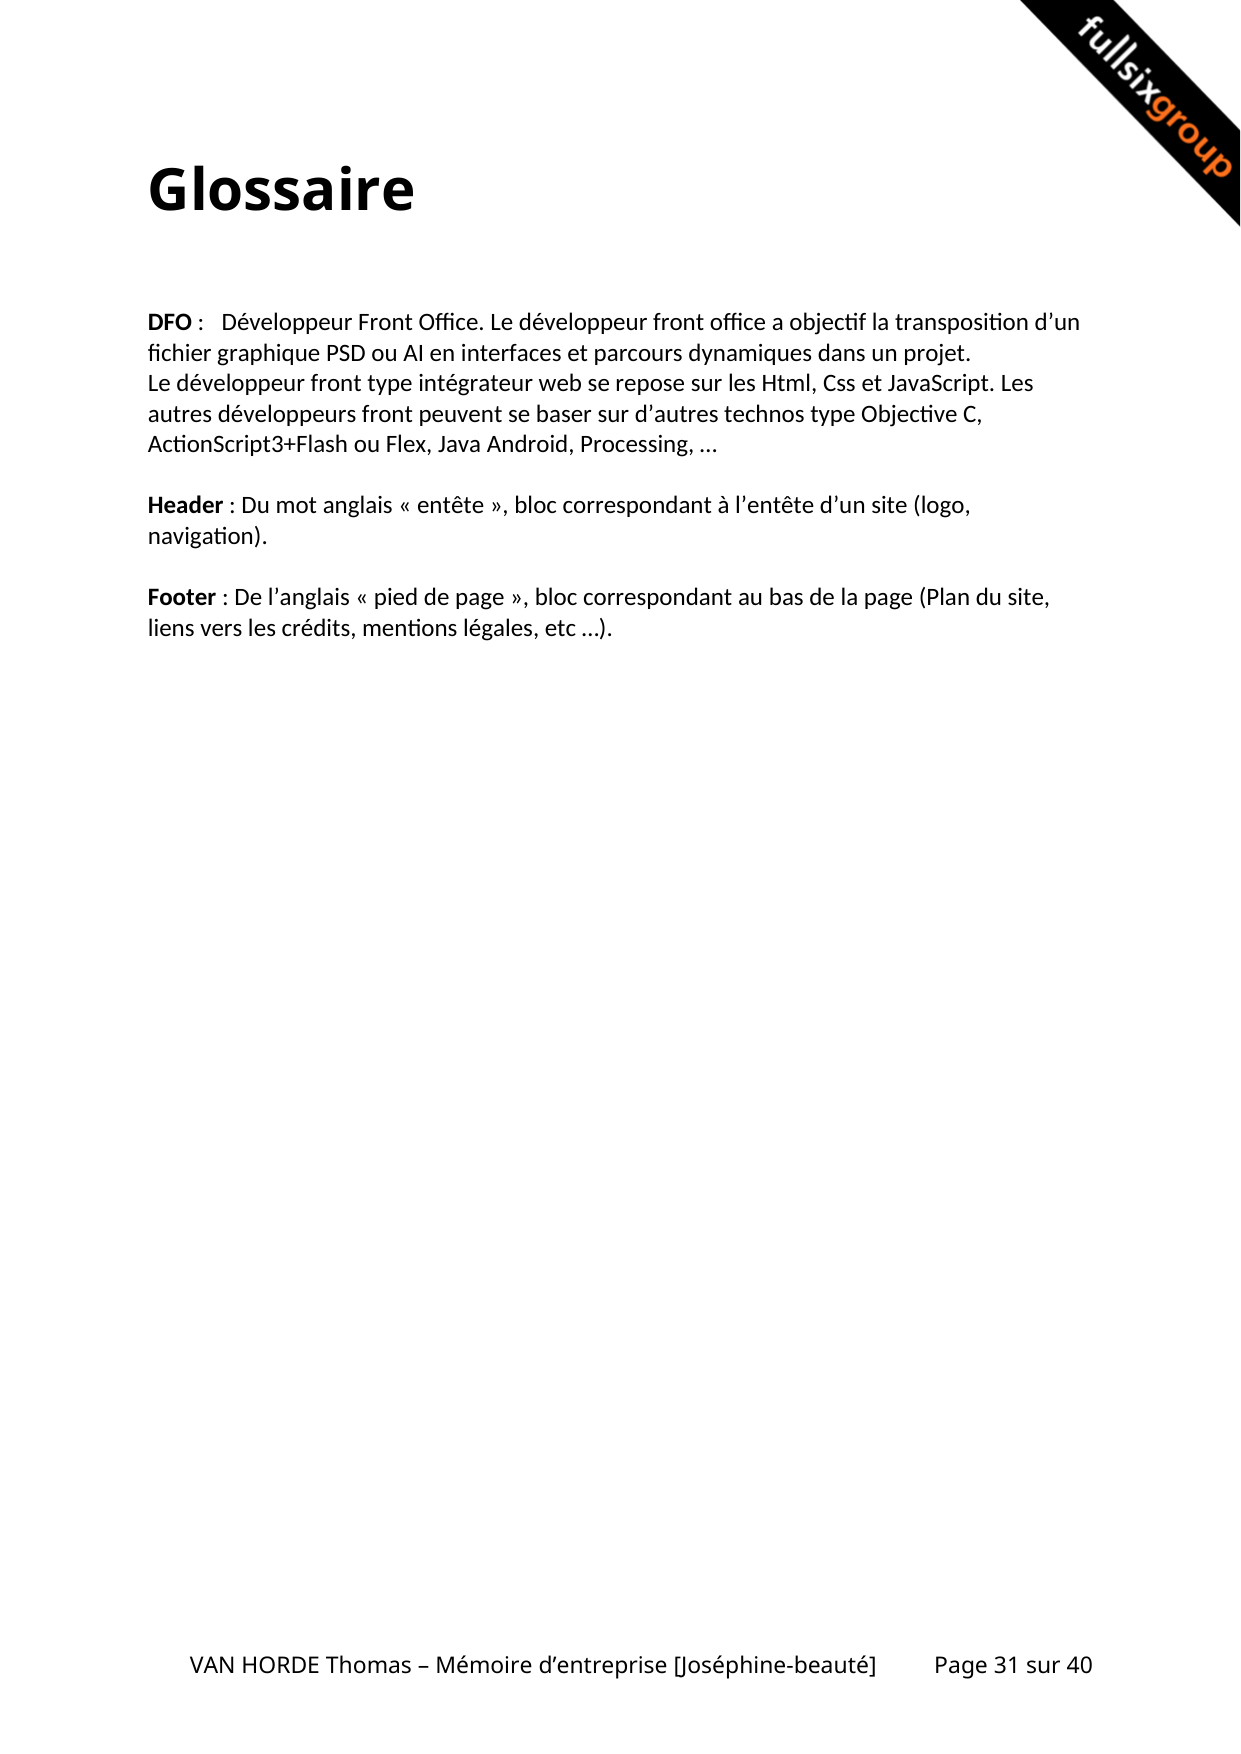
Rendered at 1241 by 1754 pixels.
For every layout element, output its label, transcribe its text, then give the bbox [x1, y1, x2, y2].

text Glossaire [148, 148, 1093, 227]
picture [1017, 0, 1241, 237]
text Footer : De l’anglais « pied de page », bloc correspondant au bas de la page (Plan du site, liens vers les crédits, mentions légales, etc …). [148, 581, 1093, 642]
text DFO : Développeur Front Office. Le développeur front office a objectif la transposition d’un fichier graphique PSD ou AI en interfaces et parcours dynamiques dans un projet. [148, 307, 1093, 368]
text Header : Du mot anglais « entête », bloc correspondant à l’entête d’un site (logo, navigation). [148, 490, 1093, 551]
text Le développeur front type intégrateur web se repose sur les Html, Css et JavaScript. Les autres développeurs front peuvent se baser sur d’autres technos type Objective C, ActionScript3+Flash ou Flex, Java Android, Processing, … [148, 368, 1093, 459]
